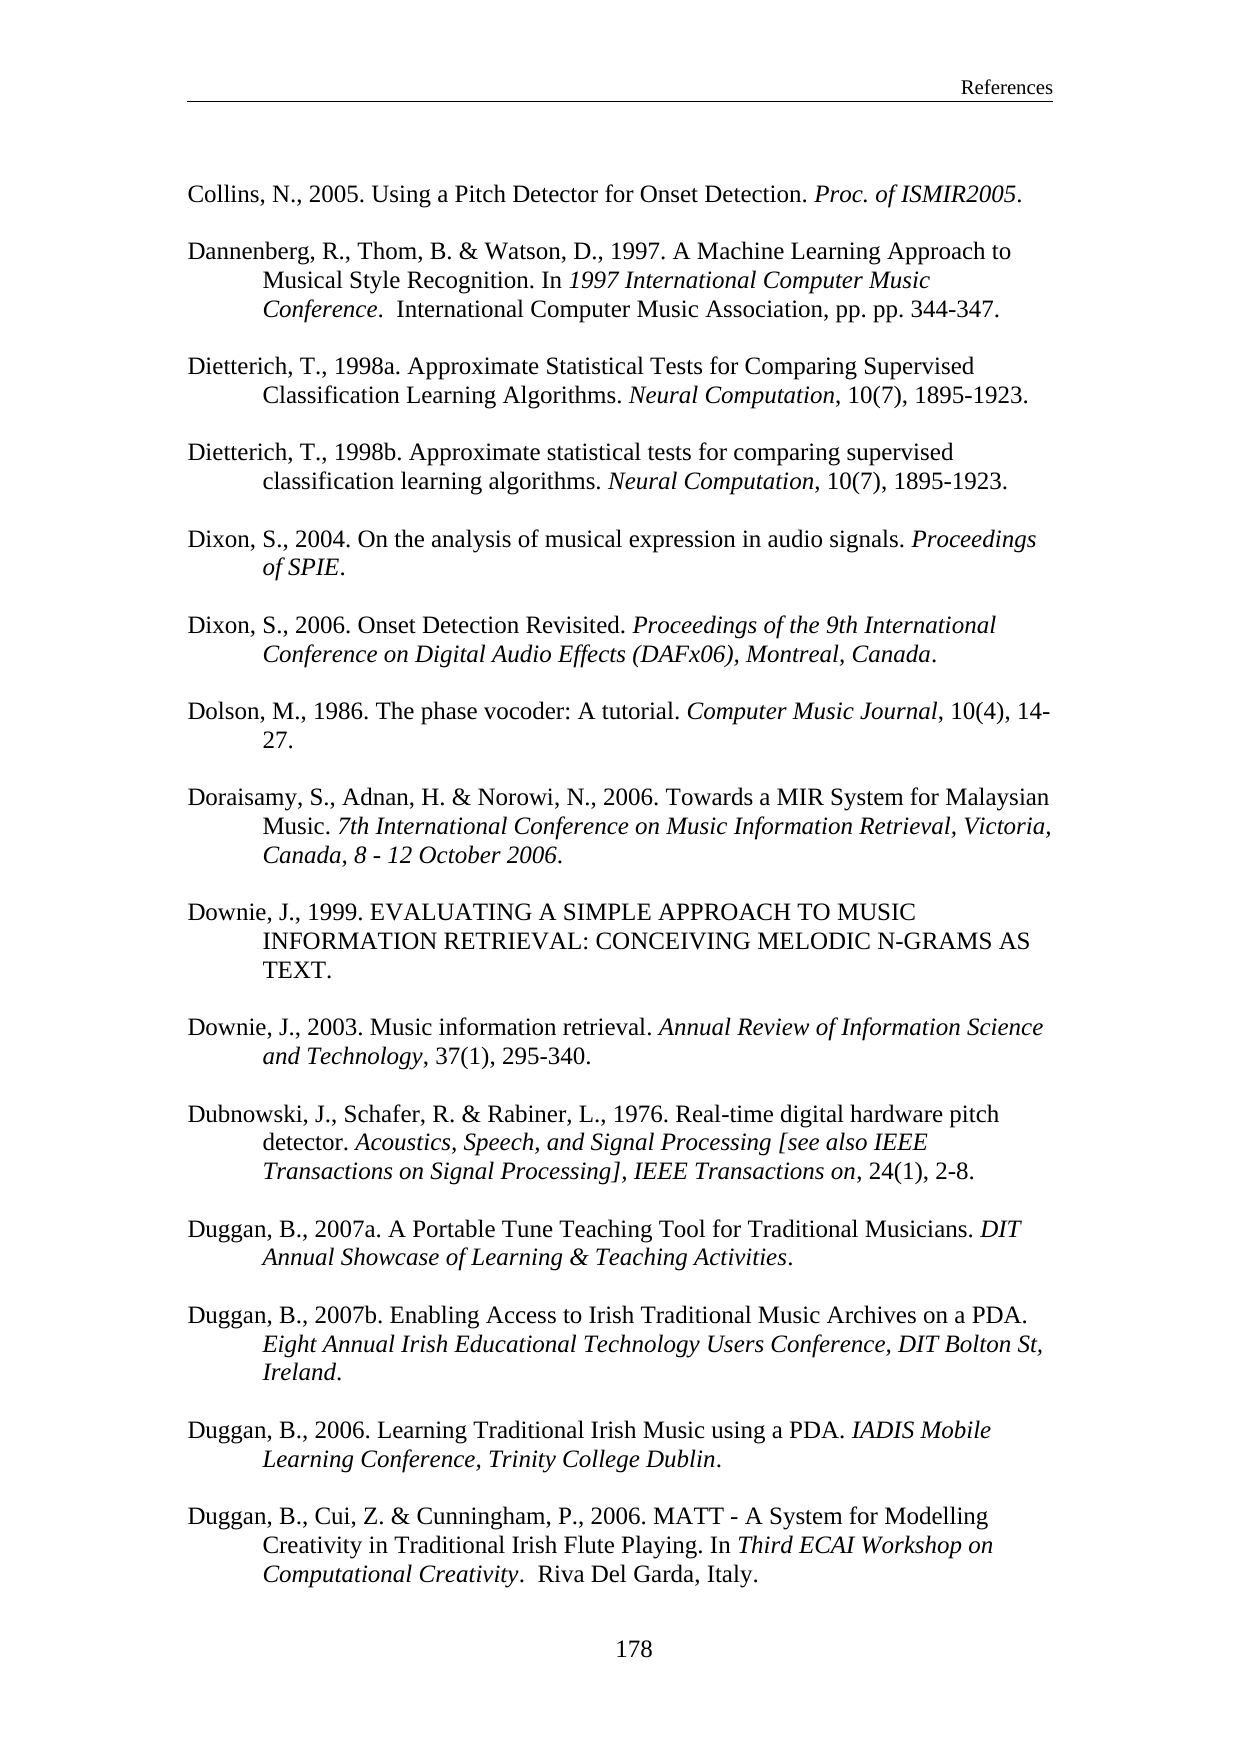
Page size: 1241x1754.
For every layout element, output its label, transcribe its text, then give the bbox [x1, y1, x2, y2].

text Downie, J., 2003. Music information retrieval. Annual Review of Information Science and Technology, 37(1), 295-340. [187, 1012, 1053, 1070]
text Dannenberg, R., Thom, B. & Watson, D., 1997. A Machine Learning Approach to Musical Style Recognition. In 1997 International Computer Music Conference. International Computer Music Association, pp. pp. 344-347. [187, 236, 1053, 322]
text Dixon, S., 2006. Onset Detection Revisited. Proceedings of the 9th International Conference on Digital Audio Effects (DAFx06), Montreal, Canada. [187, 610, 1053, 667]
text Duggan, B., 2007b. Enabling Access to Irish Traditional Music Archives on a PDA. Eight Annual Irish Educational Technology Users Conference, DIT Bolton St, Ireland. [187, 1300, 1053, 1386]
text Downie, J., 1999. EVALUATING A SIMPLE APPROACH TO MUSIC INFORMATION RETRIEVAL: CONCEIVING MELODIC N-GRAMS AS TEXT. [187, 897, 1053, 984]
text Duggan, B., 2006. Learning Traditional Irish Music using a PDA. IADIS Mobile Learning Conference, Trinity College Dublin. [187, 1415, 1053, 1472]
text Dixon, S., 2004. On the analysis of musical expression in audio signals. Proceedings of SPIE. [187, 524, 1053, 581]
text Collins, N., 2005. Using a Pitch Detector for Onset Detection. Proc. of ISMIR2005. [187, 179, 1053, 207]
text Duggan, B., Cui, Z. & Cunningham, P., 2006. MATT - A System for Modelling Creativity in Traditional Irish Flute Playing. In Third ECAI Workshop on Computational Creativity. Riva Del Garda, Italy. [187, 1501, 1053, 1587]
text Dietterich, T., 1998b. Approximate statistical tests for comparing supervised classification learning algorithms. Neural Computation, 10(7), 1895-1923. [187, 437, 1053, 495]
text Doraisamy, S., Adnan, H. & Norowi, N., 2006. Towards a MIR System for Malaysian Music. 7th International Conference on Music Information Retrieval, Victoria, Canada, 8 - 12 October 2006. [187, 782, 1053, 869]
text Duggan, B., 2007a. A Portable Tune Teaching Tool for Traditional Musicians. DIT Annual Showcase of Learning & Teaching Activities. [187, 1214, 1053, 1271]
text Dubnowski, J., Schafer, R. & Rabiner, L., 1976. Real-time digital hardware pitch detector. Acoustics, Speech, and Signal Processing [see also IEEE Transactions on Signal Processing], IEEE Transactions on, 24(1), 2-8. [187, 1099, 1053, 1185]
text Dolson, M., 1986. The phase vocoder: A tutorial. Computer Music Journal, 10(4), 14-27. [187, 696, 1053, 754]
text Dietterich, T., 1998a. Approximate Statistical Tests for Comparing Supervised Classification Learning Algorithms. Neural Computation, 10(7), 1895-1923. [187, 351, 1053, 409]
